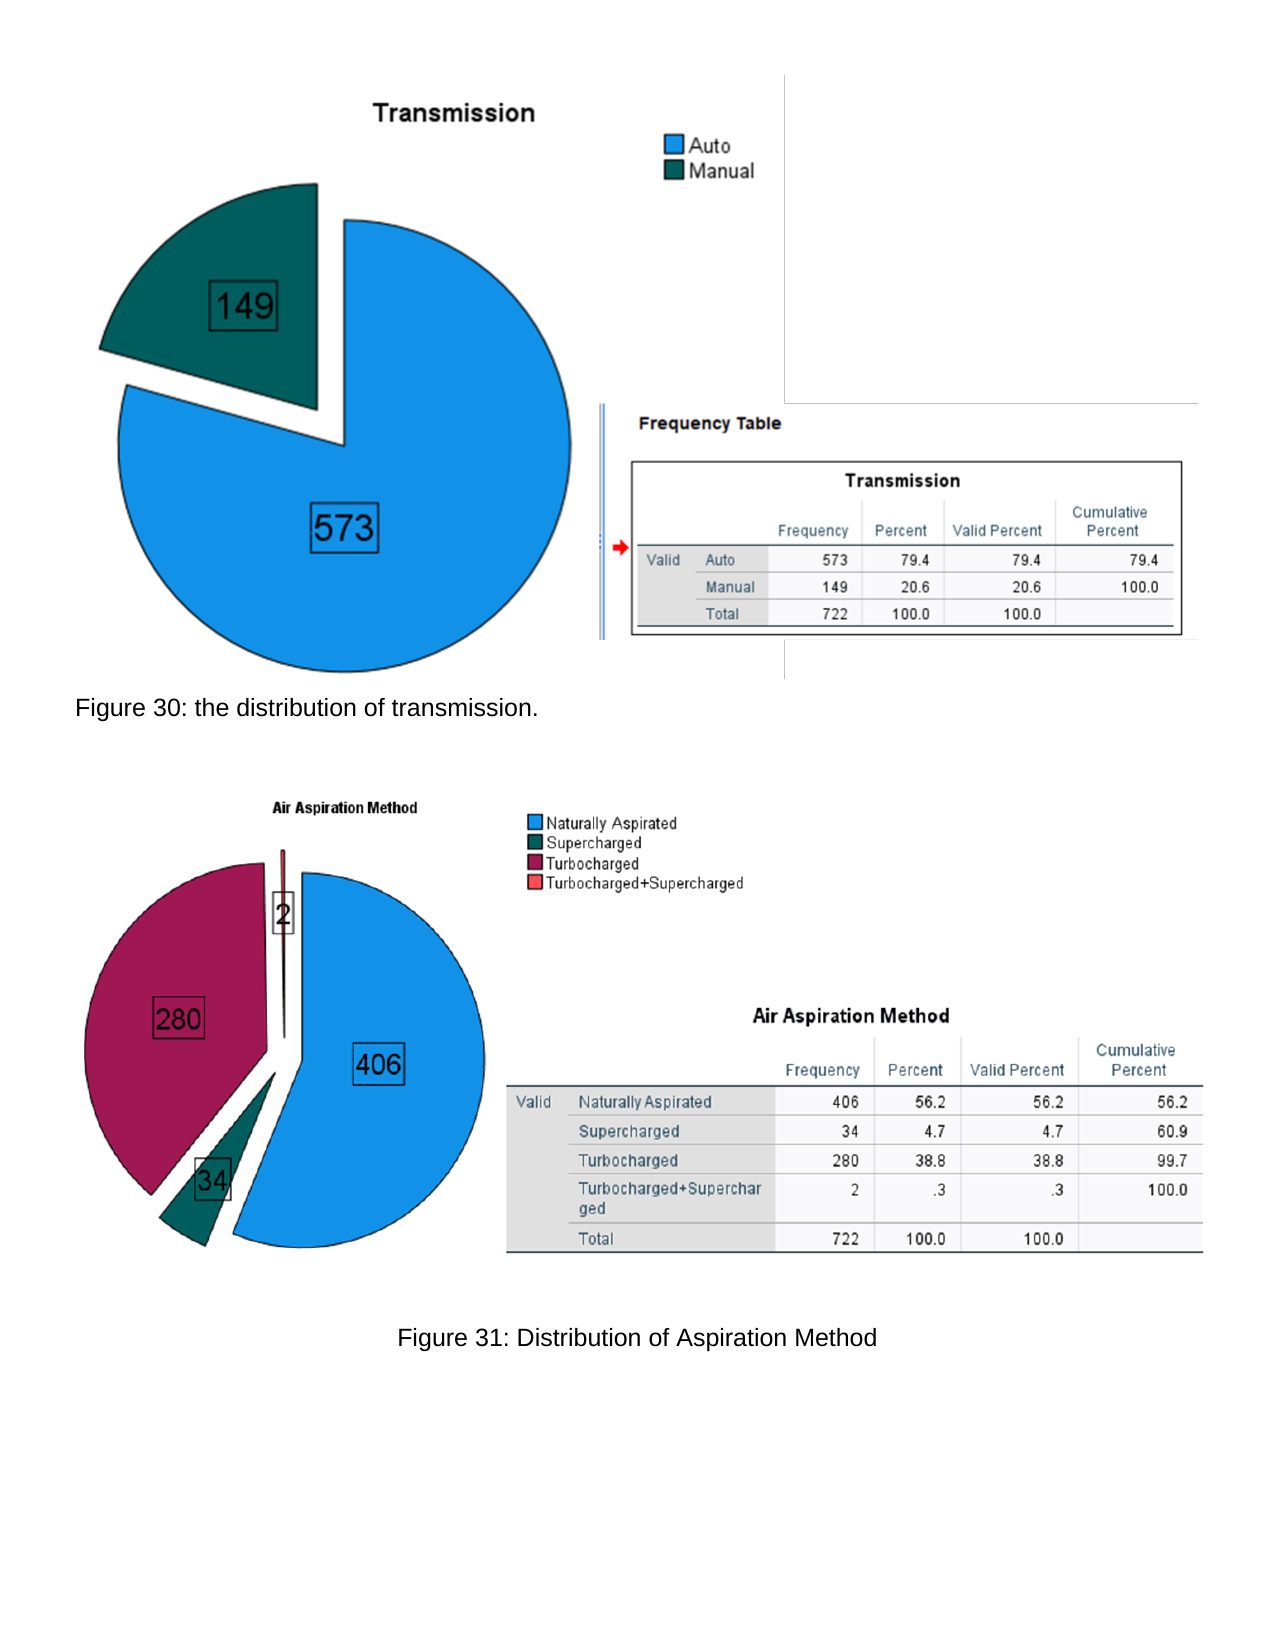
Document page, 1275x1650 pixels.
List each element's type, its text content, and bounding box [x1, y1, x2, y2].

picture [75, 779, 1212, 1293]
text Figure 30: the distribution of transmission. [75, 693, 1200, 722]
text Figure 31: Distribution of Aspiration Method [75, 1323, 1200, 1352]
picture [75, 75, 1199, 679]
